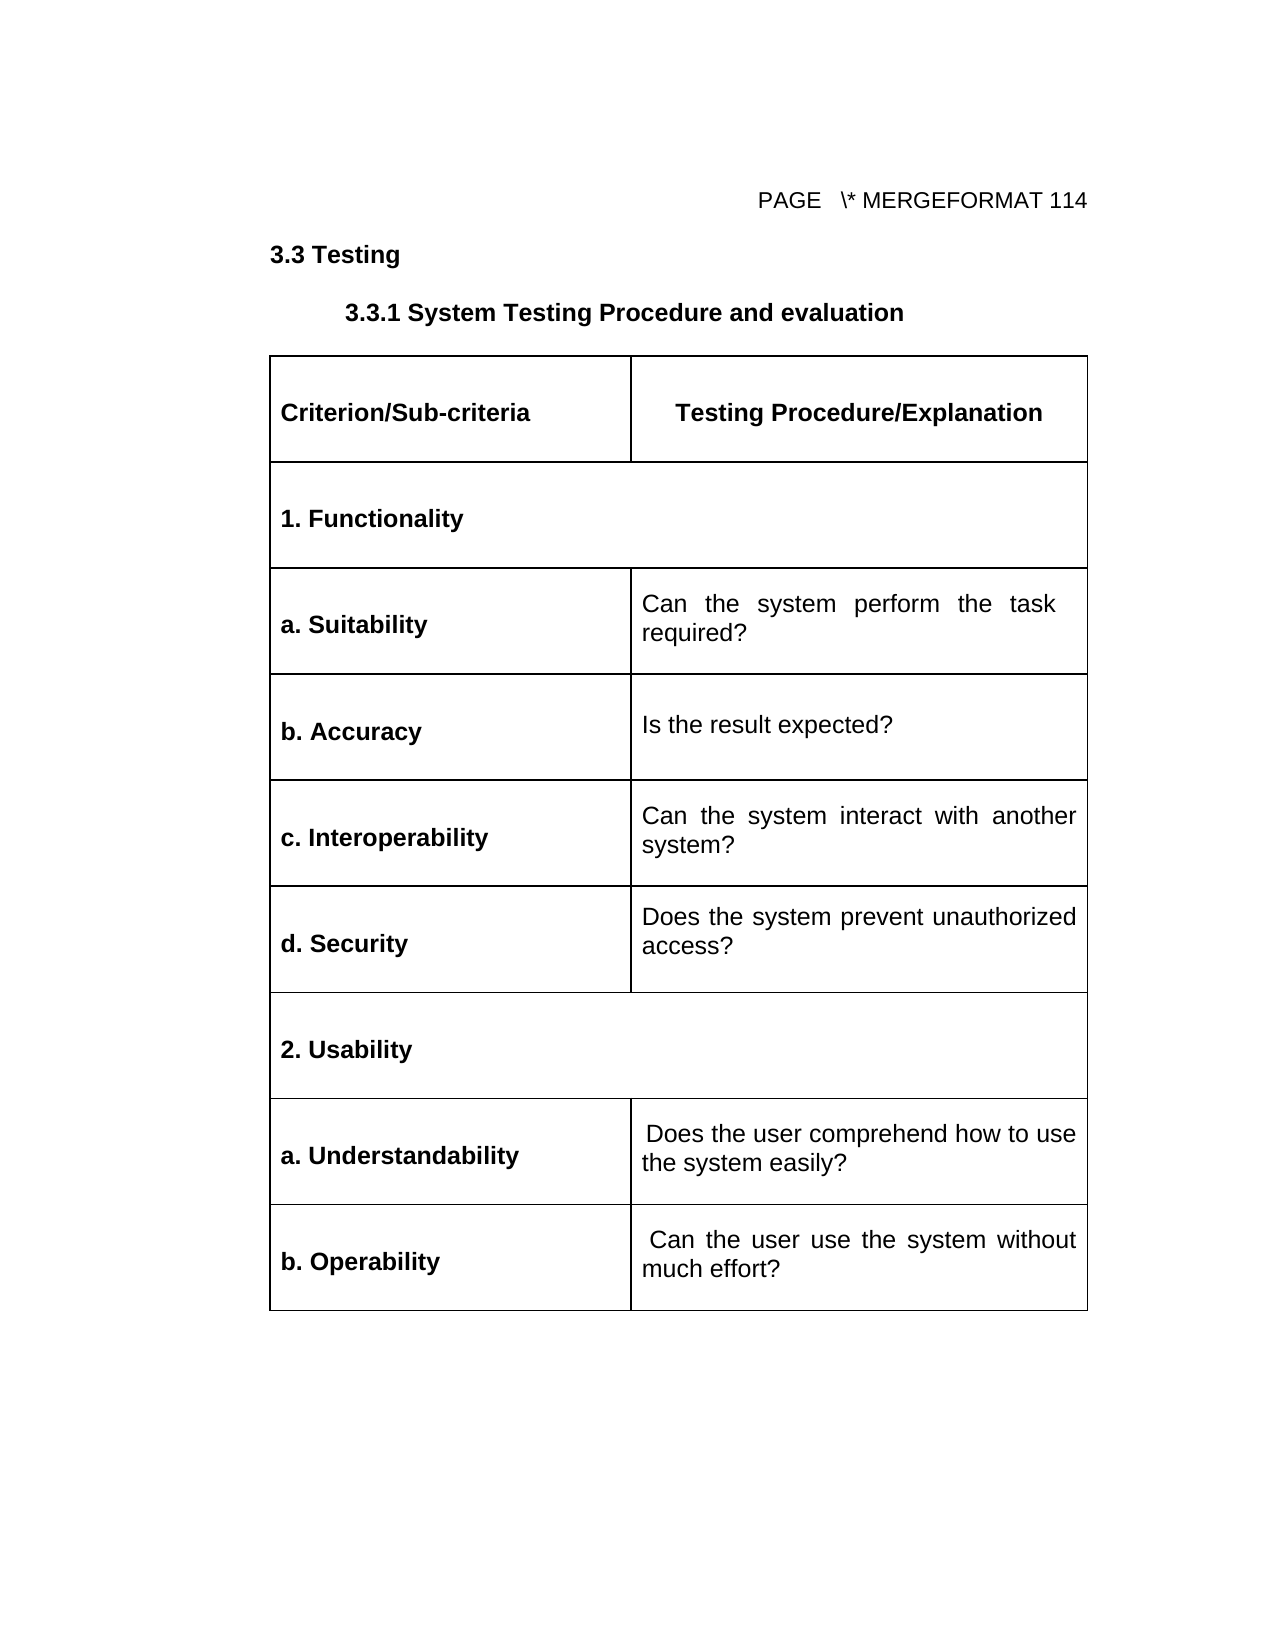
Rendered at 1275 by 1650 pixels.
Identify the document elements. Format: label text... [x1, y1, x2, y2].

table_cell Can the user use the system without much effort? [632, 1205, 1087, 1309]
table_cell 2. Usability [271, 993, 1087, 1097]
table_cell Can the system perform the task required? [632, 569, 1087, 673]
table_cell Does the system prevent unauthorized access? [632, 887, 1087, 991]
table_cell 1. Functionality [271, 463, 1087, 567]
table_cell Is the result expected? [632, 675, 1087, 779]
table_cell a. Suitability [271, 569, 630, 673]
table_header Criterion/Sub-criteria [271, 357, 630, 461]
table_cell c. Interoperability [271, 781, 630, 885]
text 3.3 Testing [270, 240, 1087, 269]
table_cell Can the system interact with another system? [632, 781, 1087, 885]
table_header Testing Procedure/Explanation [632, 357, 1087, 461]
text 3.3.1 System Testing Procedure and evaluation [270, 298, 1087, 326]
table_cell b. Accuracy [271, 675, 630, 779]
table_cell d. Security [271, 887, 630, 991]
table_cell Does the user comprehend how to use the system easily? [632, 1099, 1087, 1203]
table_cell a. Understandability [271, 1099, 630, 1203]
table_cell b. Operability [271, 1205, 630, 1309]
